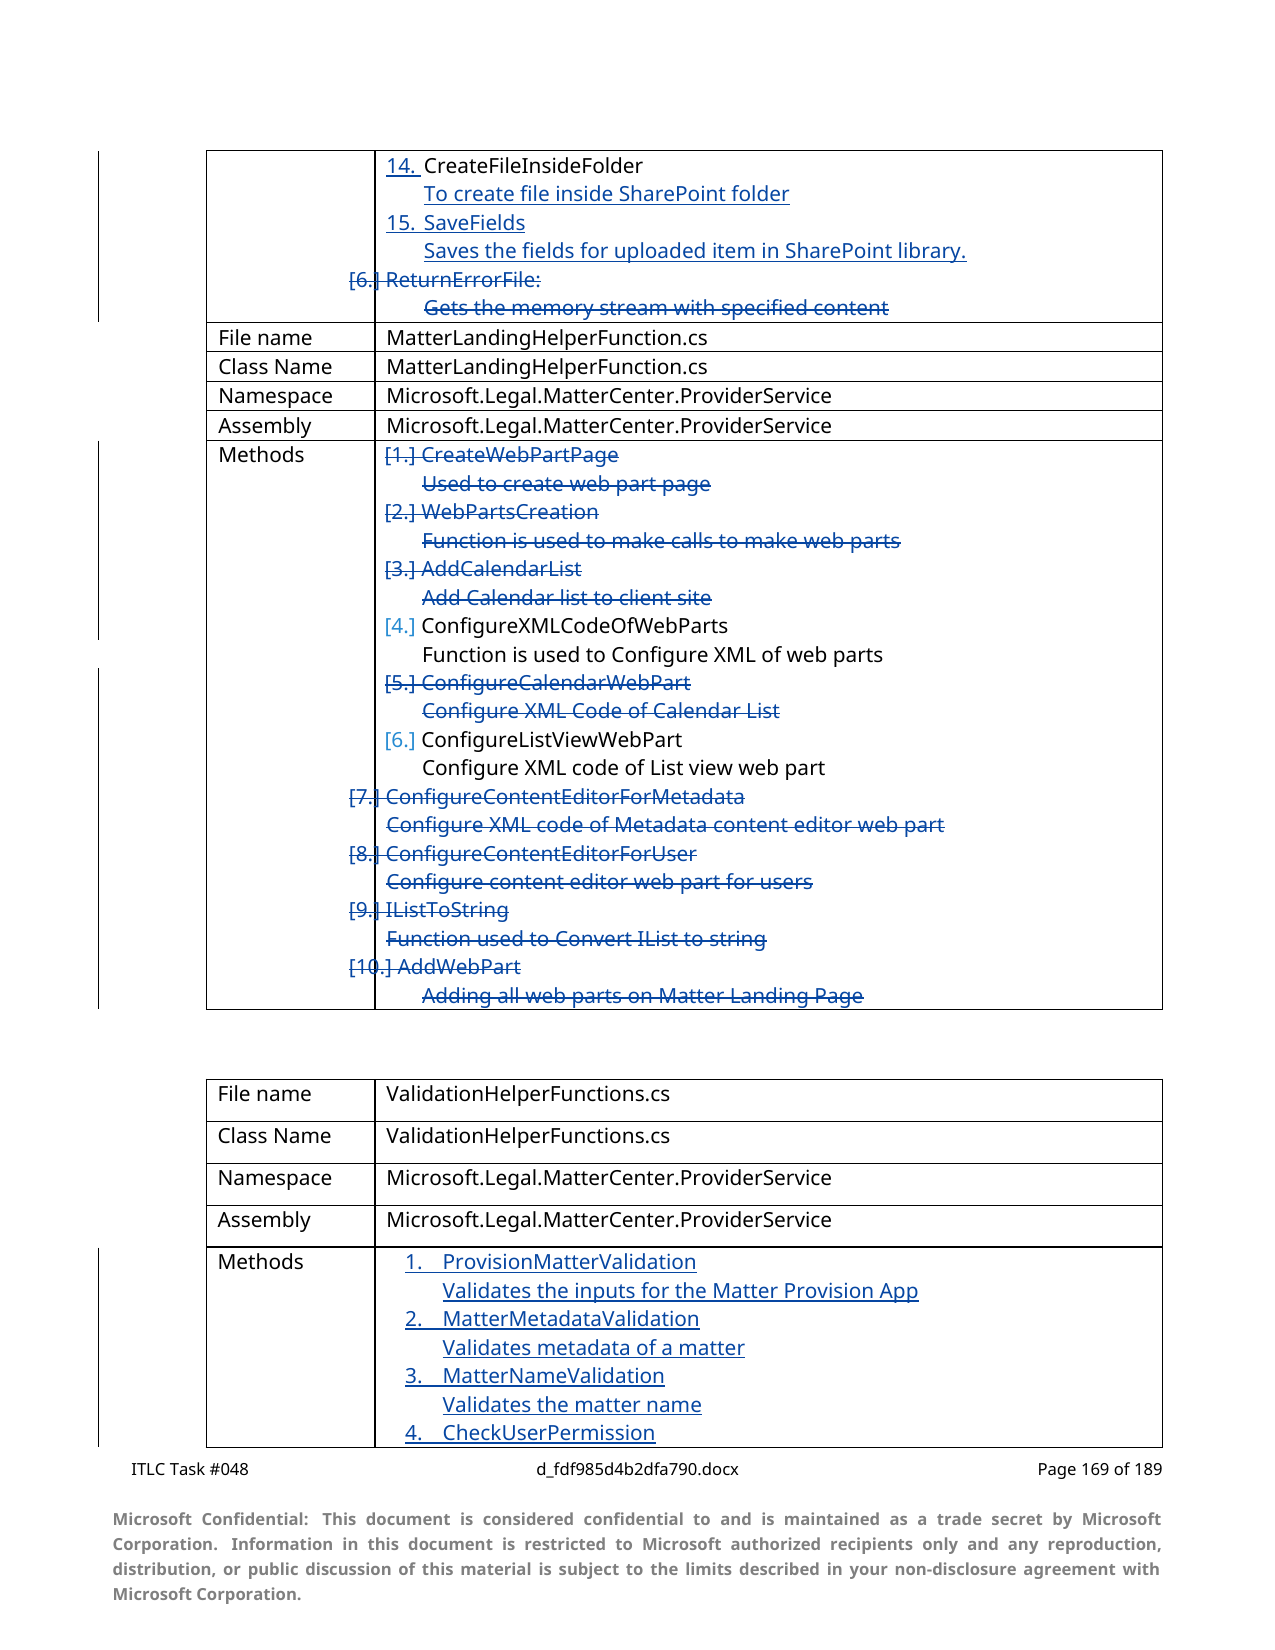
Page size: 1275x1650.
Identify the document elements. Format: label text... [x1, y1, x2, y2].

table_cell ConfigureXMLCodeOfWebParts Function is used to Configure XML of web parts ConfigureListViewWebPart Configure XML code of List view web part [376, 441, 1162, 1009]
table_cell [376, 1248, 1162, 1447]
table_cell Class Name [207, 1122, 374, 1162]
table_cell Namespace [207, 382, 374, 410]
table_cell Assembly [207, 411, 374, 439]
table_cell Methods [207, 151, 374, 322]
table_cell Methods [207, 1248, 374, 1447]
table_cell ValidationHelperFunctions.cs [376, 1122, 1162, 1162]
table_cell MatterLandingHelperFunction.cs [376, 352, 1162, 381]
table_cell Class Name [207, 352, 374, 381]
table_cell Microsoft.Legal.MatterCenter.ProviderService [376, 411, 1162, 439]
table_cell Microsoft.Legal.MatterCenter.ProviderService [376, 1164, 1162, 1204]
table_cell Assembly [207, 1206, 374, 1246]
table_header File name [207, 1080, 374, 1121]
table_header ValidationHelperFunctions.cs [376, 1080, 1162, 1121]
table_cell Methods [207, 441, 374, 1009]
table_cell File name [207, 323, 374, 351]
table_cell Microsoft.Legal.MatterCenter.ProviderService [376, 382, 1162, 410]
table_cell MatterLandingHelperFunction.cs [376, 323, 1162, 351]
table_cell Namespace [207, 1164, 374, 1204]
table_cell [376, 151, 1162, 322]
table_cell Microsoft.Legal.MatterCenter.ProviderService [376, 1206, 1162, 1246]
